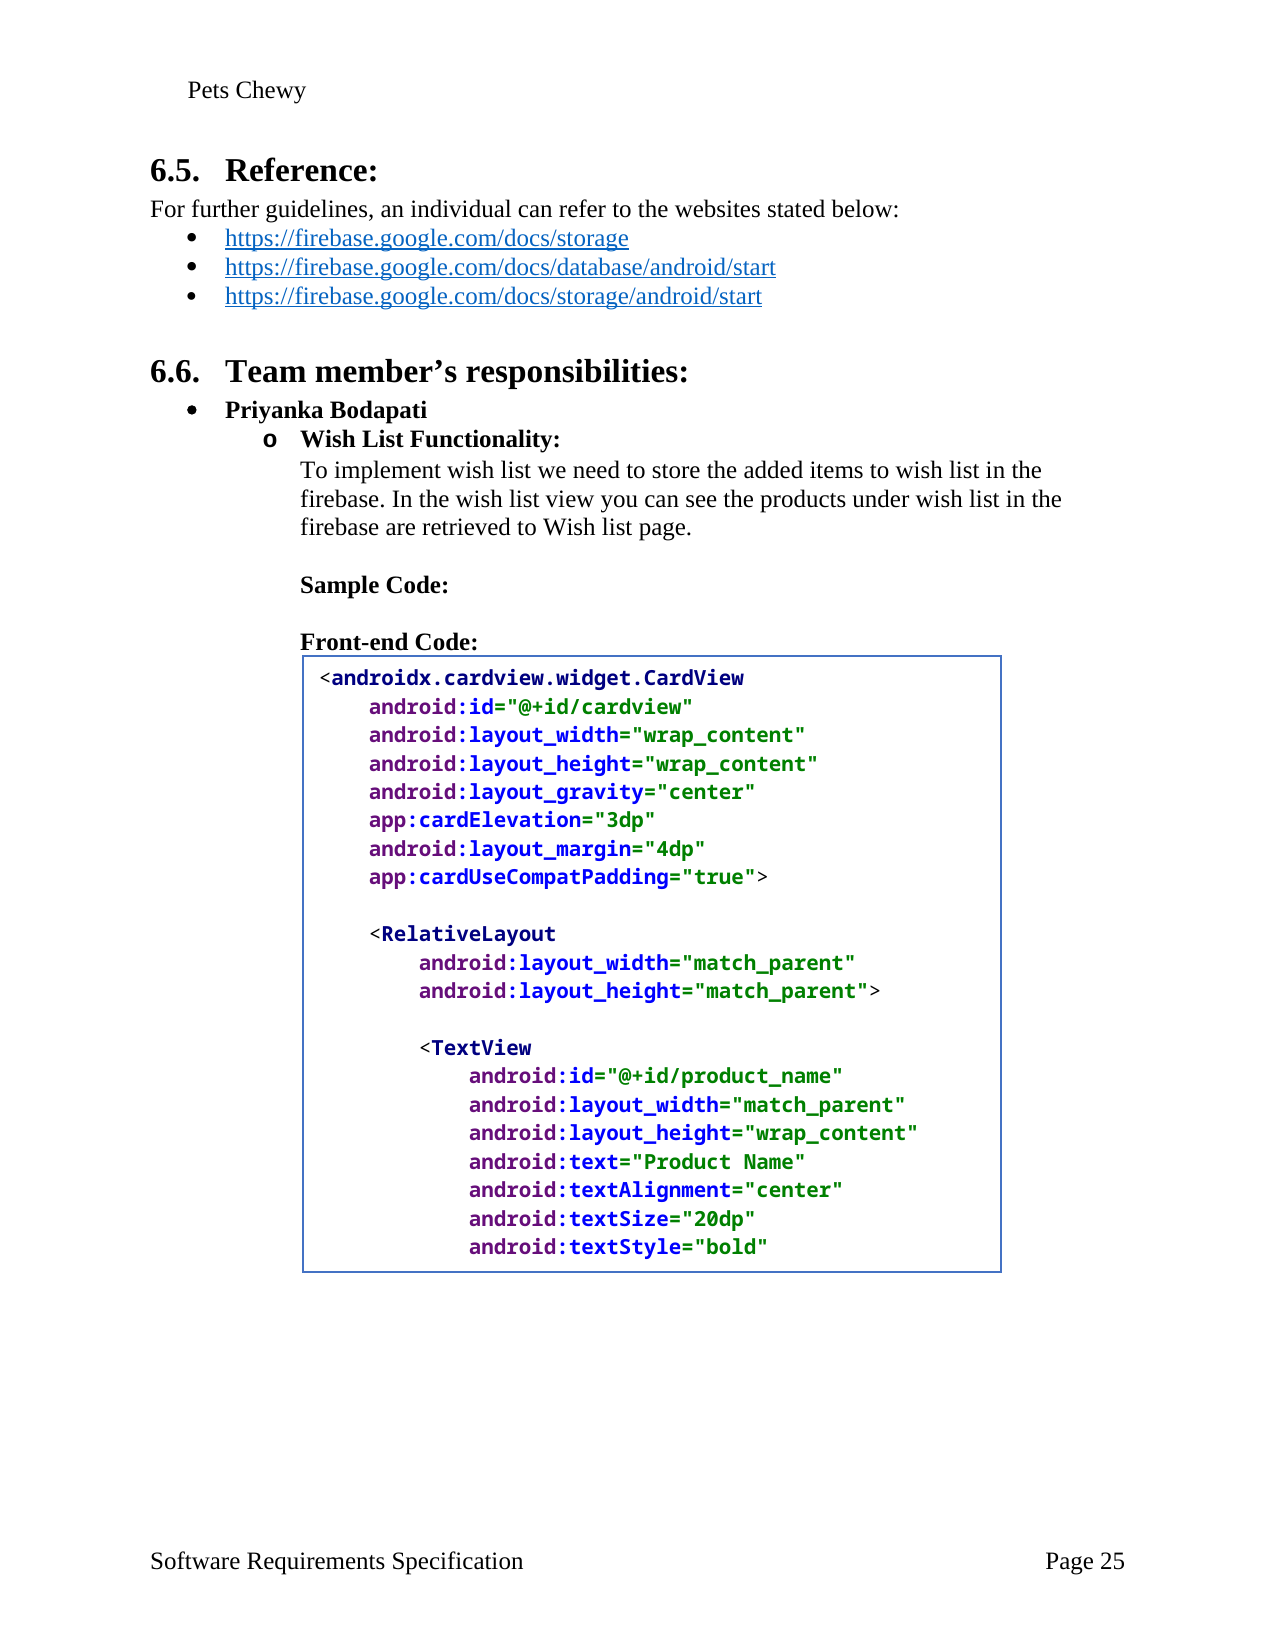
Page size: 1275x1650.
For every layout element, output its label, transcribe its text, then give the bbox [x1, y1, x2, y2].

list Sample Code: [300, 570, 1125, 599]
list Wish List Functionality: [262, 424, 1125, 455]
list Front-end Code: [300, 627, 1125, 656]
subtitle Team member’s responsibilities: [150, 351, 1125, 389]
list https://firebase.google.com/docs/database/android/start [187, 252, 1125, 281]
list https://firebase.google.com/docs/storage/android/start [187, 281, 1125, 309]
list Priyanka Bodapati [187, 395, 1125, 424]
text For further guidelines, an individual can refer to the websites stated below: [150, 194, 1125, 223]
list https://firebase.google.com/docs/storage [187, 223, 1125, 252]
subtitle Reference: [150, 150, 1125, 188]
list To implement wish list we need to store the added items to wish list in the firebase. In the wish list view you can see the products under wish list in the firebase are retrieved to Wish list page. [300, 455, 1125, 541]
